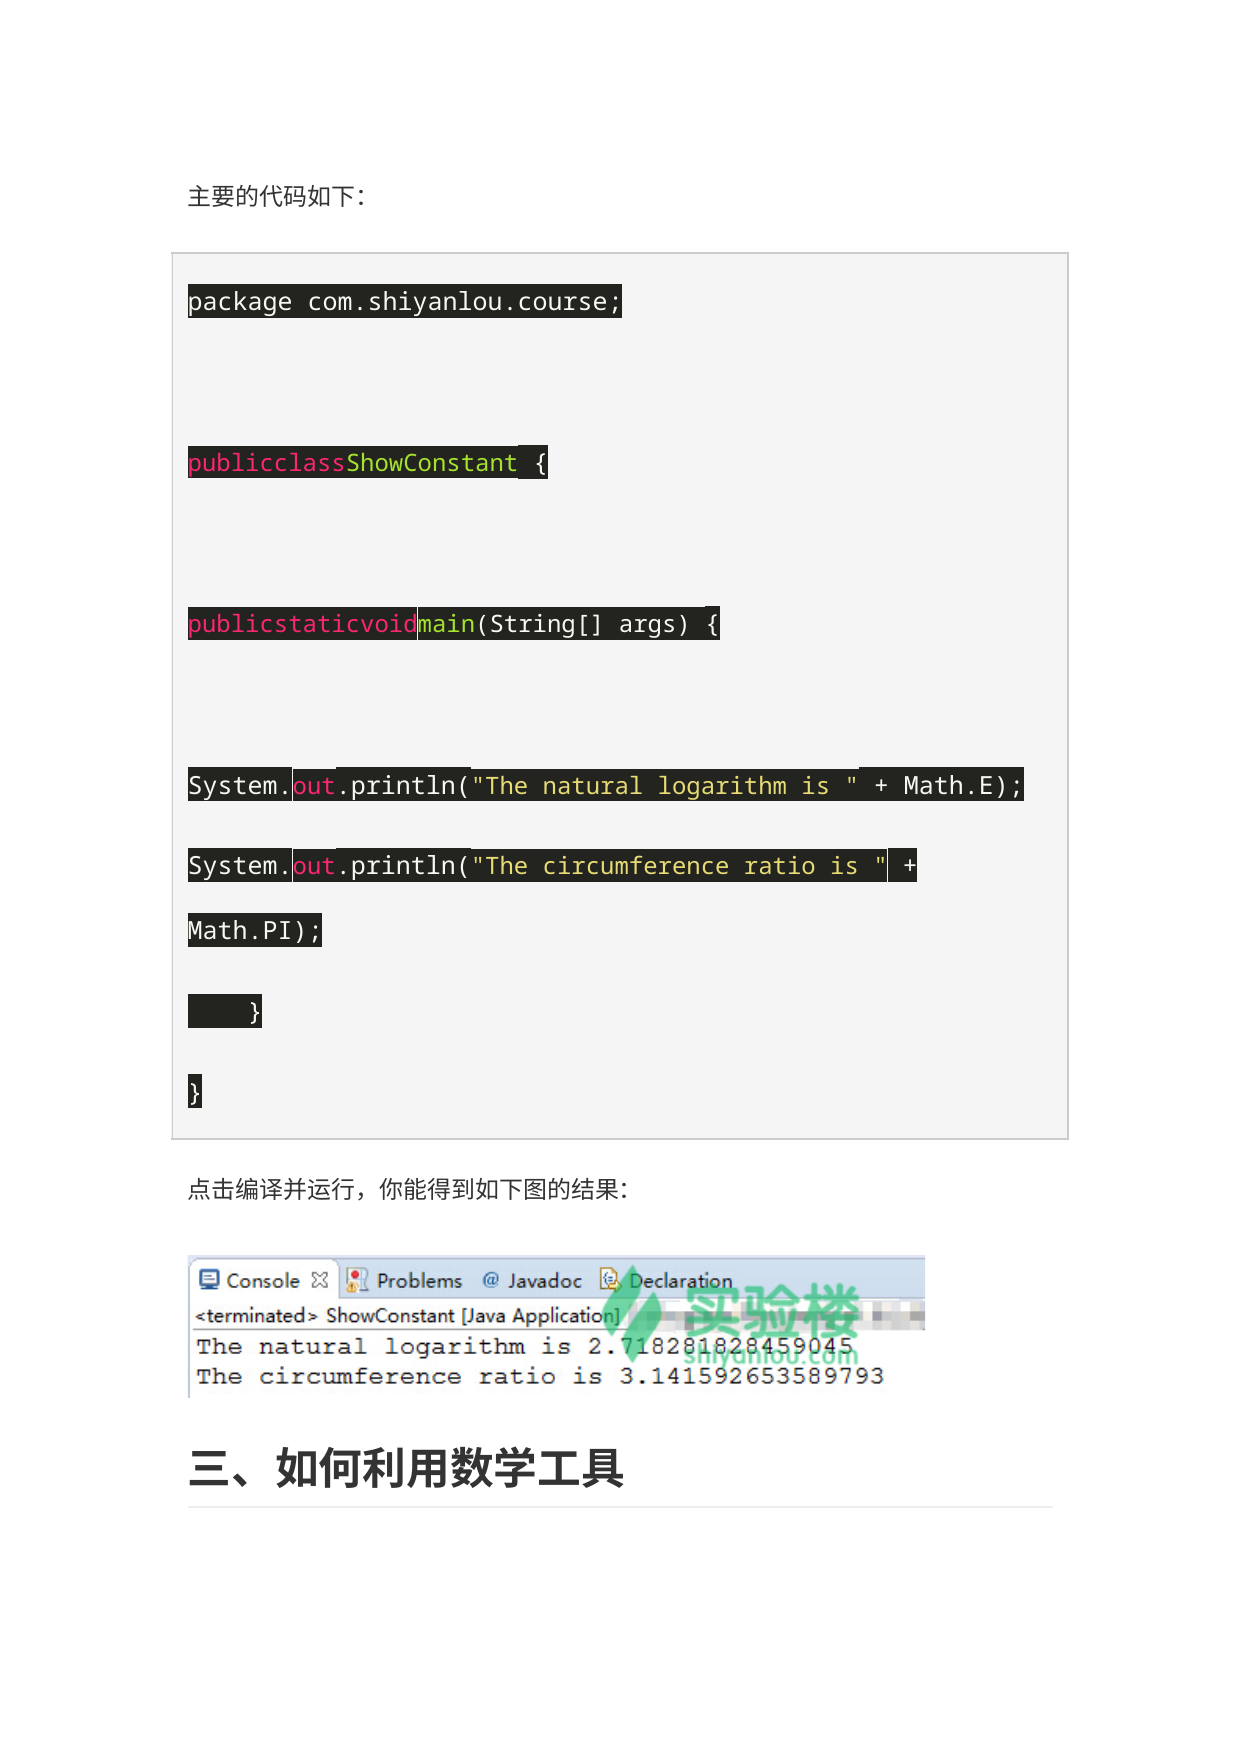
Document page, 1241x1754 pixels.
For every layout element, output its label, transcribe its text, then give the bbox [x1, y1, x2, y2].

subtitle 三、如何利用数学工具 [187, 1433, 1053, 1508]
text System.out.println("The circumference ratio is " + Math.PI); [173, 816, 1067, 962]
text System.out.println("The natural logarithm is " + Math.E); [173, 736, 1067, 816]
text } [173, 962, 1067, 1043]
text publicclassShowConstant { [173, 413, 1067, 494]
text package com.shiyanlou.course; [173, 254, 1067, 333]
text 点击编译并运行，你能得到如下图的结果： [187, 1156, 1053, 1221]
text } [173, 1043, 1067, 1138]
text 主要的代码如下： [187, 162, 1053, 227]
text publicstaticvoidmain(String[] args) { [173, 574, 1067, 655]
picture [187, 1255, 926, 1398]
